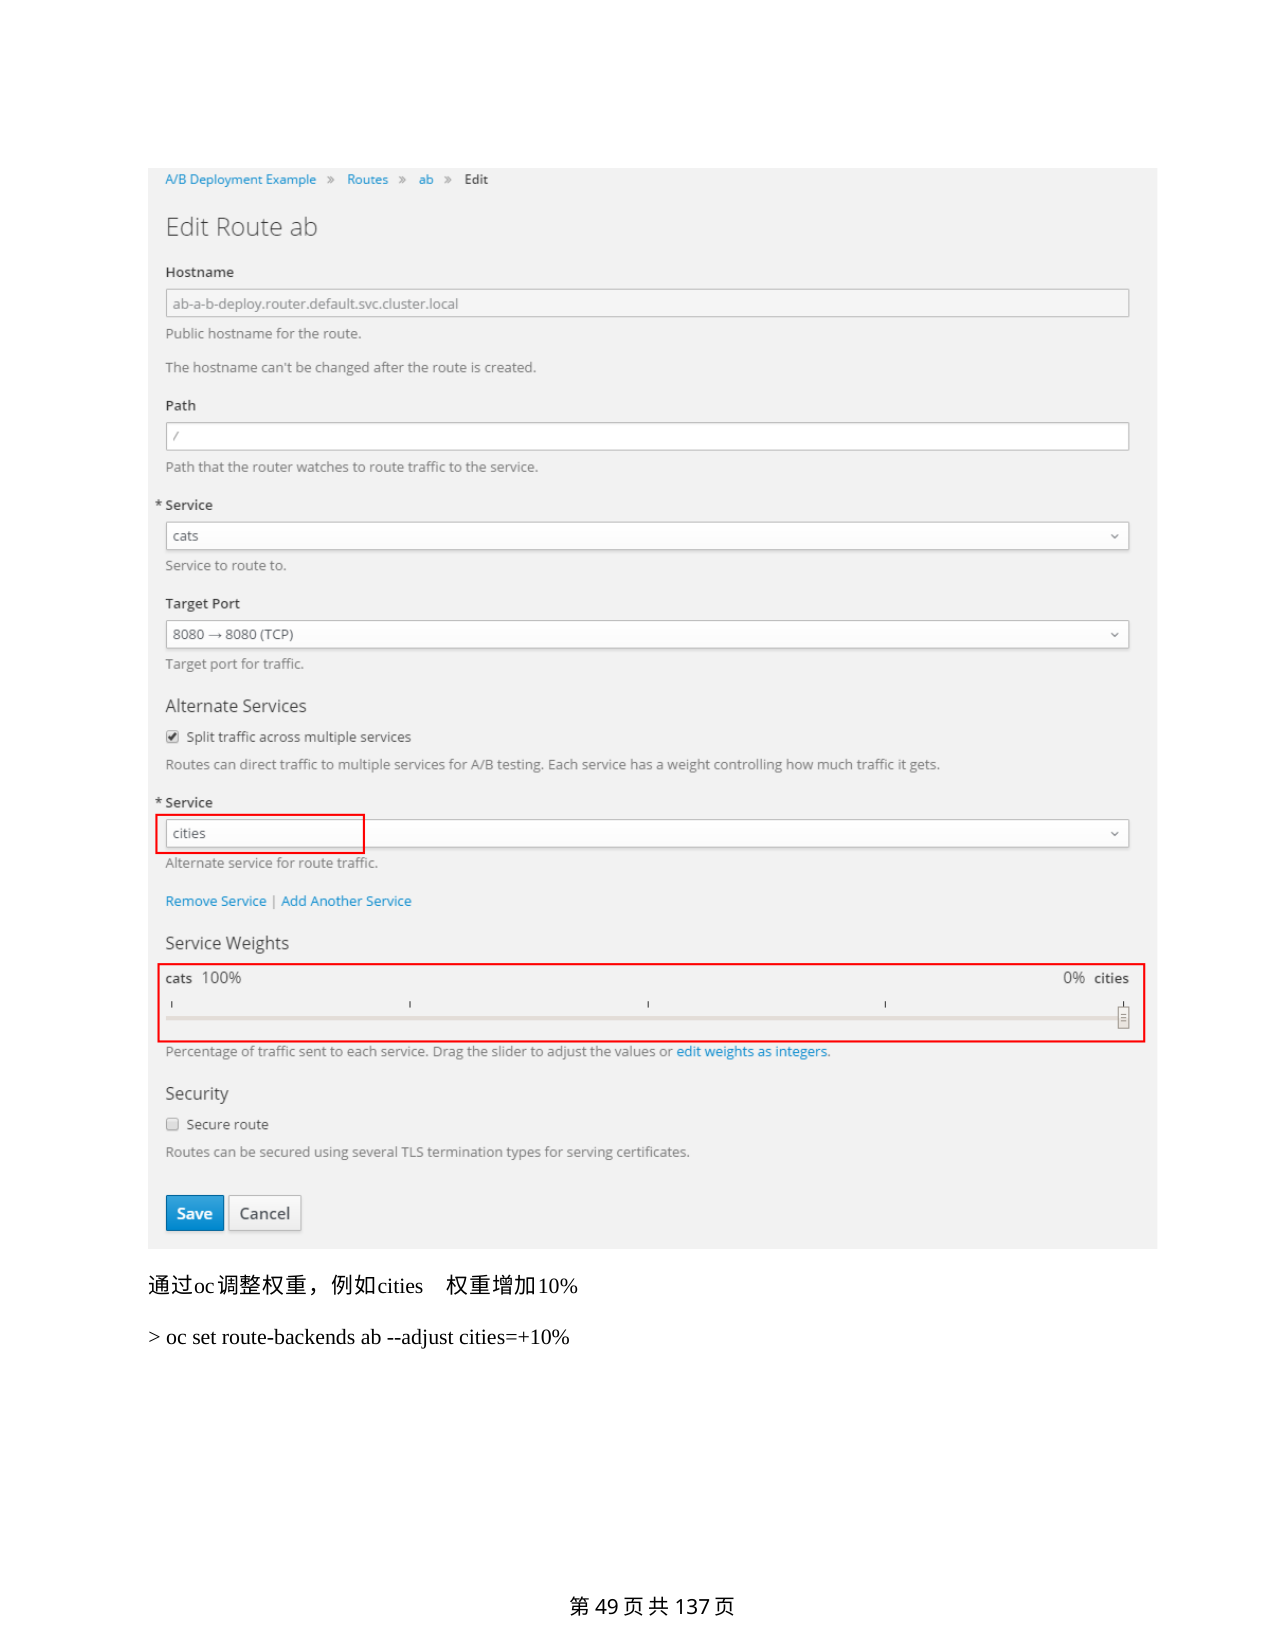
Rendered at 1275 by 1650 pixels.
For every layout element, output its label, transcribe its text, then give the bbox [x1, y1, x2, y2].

text > oc set route-backends ab --adjust cities=+10% [148, 1318, 1156, 1356]
text 通过oc调整权重，例如cities权重增加10% [148, 1265, 1156, 1302]
picture [148, 168, 1158, 1249]
